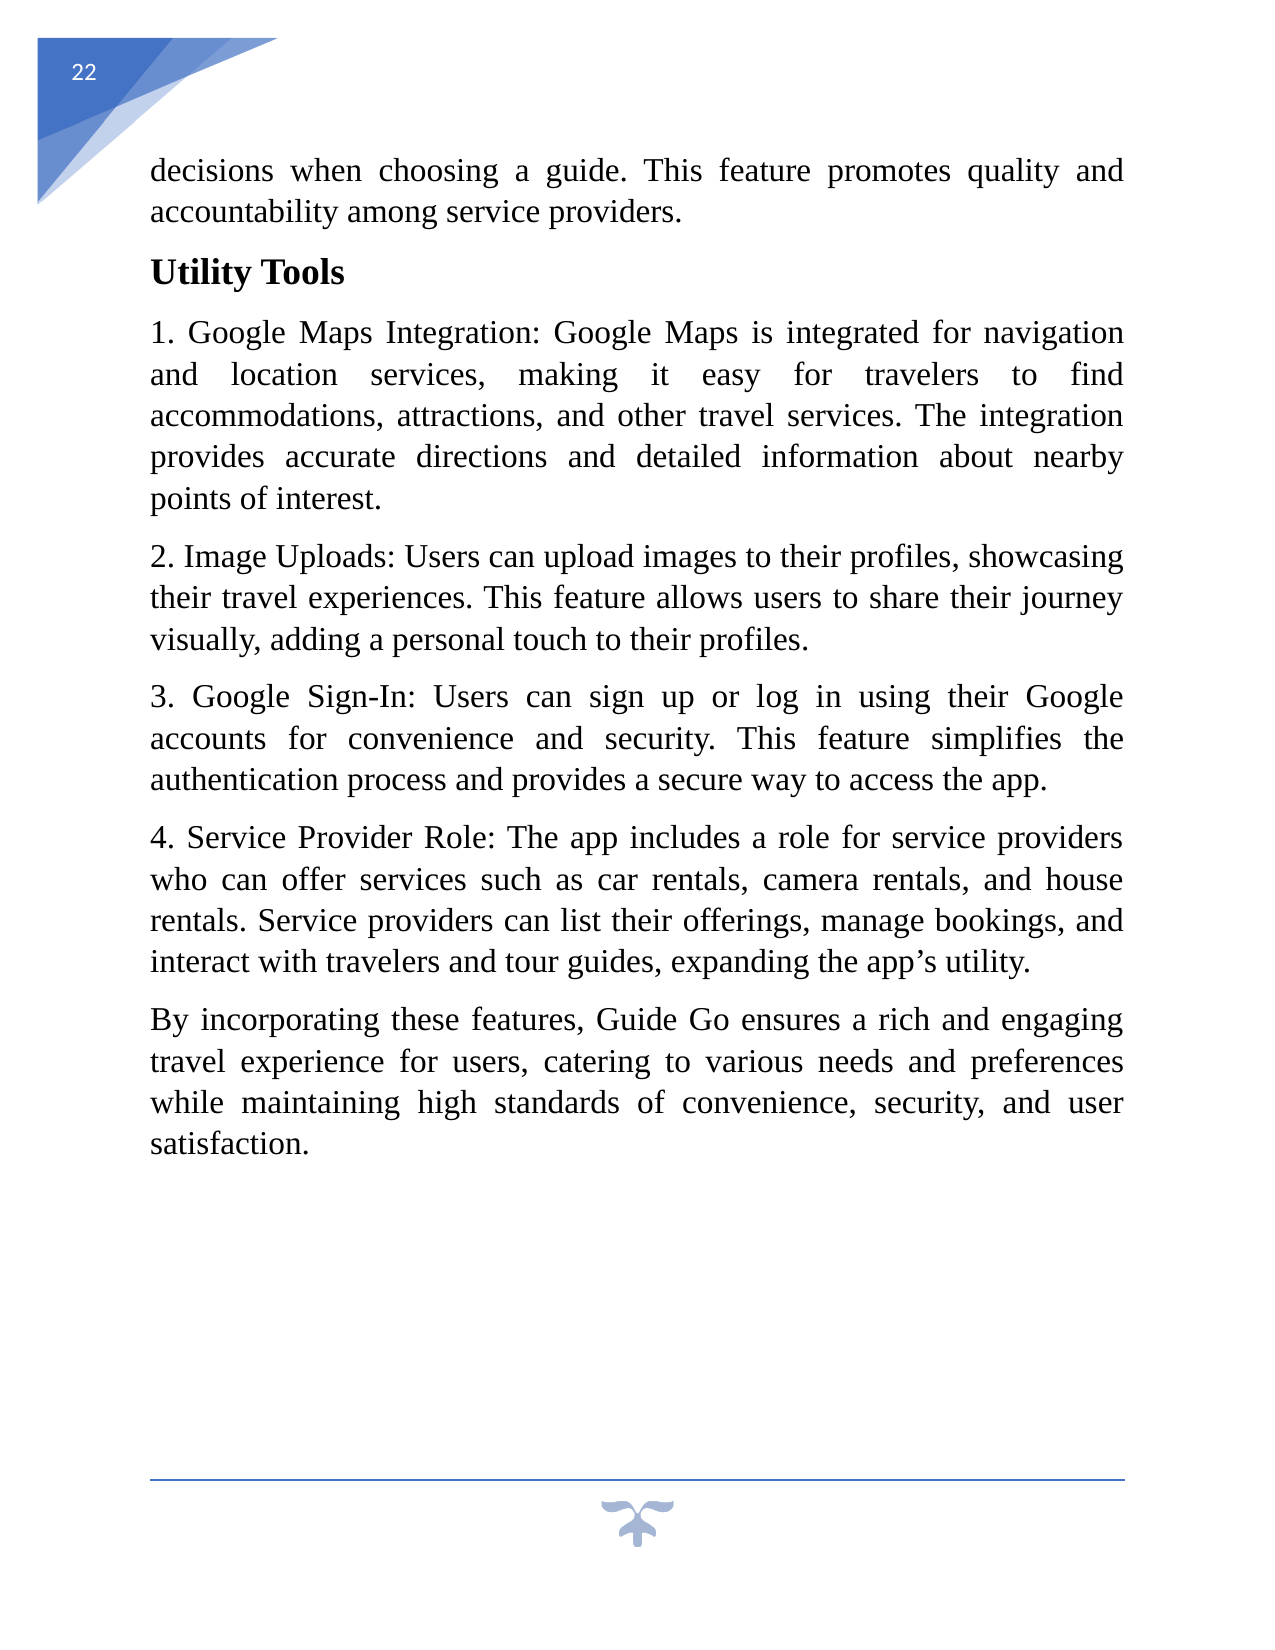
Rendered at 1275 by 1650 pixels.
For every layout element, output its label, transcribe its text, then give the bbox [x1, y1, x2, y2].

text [150, 150, 1125, 230]
text By incorporating these features, Guide Go ensures a rich and engaging travel experience for users, catering to various needs and preferences while maintaining high standards of convenience, security, and user satisfaction. [150, 999, 1125, 1162]
text 1. Google Maps Integration: Google Maps is integrated for navigation and location services, making it easy for travelers to find accommodations, attractions, and other travel services. The integration provides accurate directions and detailed information about nearby points of interest. [150, 313, 1125, 516]
text 4. Service Provider Role: The app includes a role for service providers who can offer services such as car rentals, camera rentals, and house rentals. Service providers can list their offerings, manage bookings, and interact with travelers and tour guides, expanding the app’s utility. [150, 817, 1125, 980]
text Utility Tools [150, 249, 1125, 292]
text 2. Image Uploads: Users can upload images to their profiles, showcasing their travel experiences. This feature allows users to share their journey visually, adding a personal touch to their profiles. [150, 536, 1125, 657]
text 3. Google Sign-In: Users can sign up or log in using their Google accounts for convenience and security. This feature simplifies the authentication process and provides a secure way to access the app. [150, 677, 1125, 798]
picture [37, 37, 279, 206]
